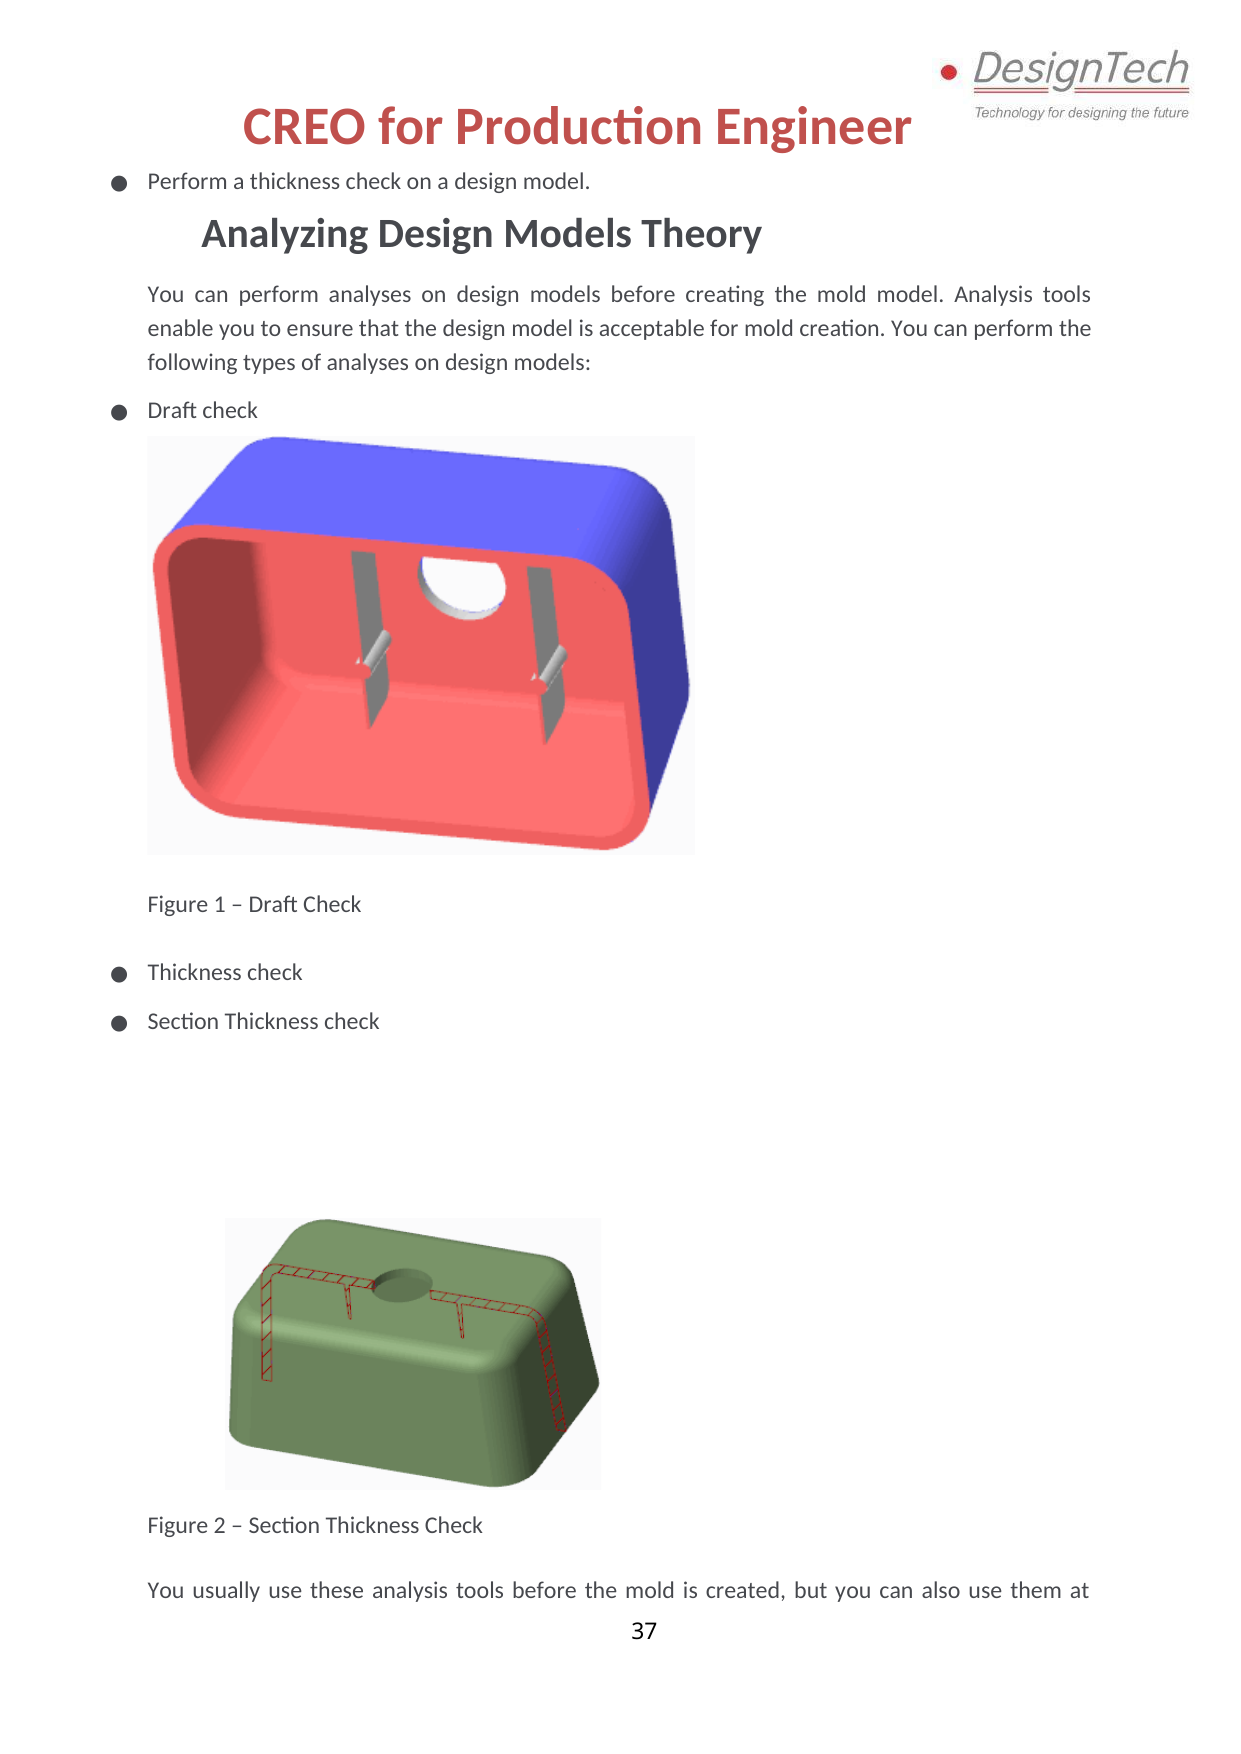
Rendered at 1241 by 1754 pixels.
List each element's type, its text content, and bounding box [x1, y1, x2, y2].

list Draft check [110, 388, 1194, 430]
picture [147, 436, 695, 855]
list Thickness check [110, 950, 1194, 992]
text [147, 1576, 1092, 1605]
picture [932, 42, 1195, 127]
text Figure 1 – Draft Check [147, 889, 1194, 919]
subtitle Analyzing Design Models Theory [147, 207, 1194, 258]
text You can perform analyses on design models before creating the mold model. Analysis tools enable you to ensure that the design model is acceptable for mold creation. You can perform the following types of analyses on design models: [147, 279, 1093, 377]
list Perform a thickness check on a design model. [110, 158, 1194, 201]
text Figure 2 – Section Thickness Check [147, 1510, 1194, 1539]
picture [225, 1218, 602, 1490]
list Section Thickness check [110, 999, 1194, 1042]
